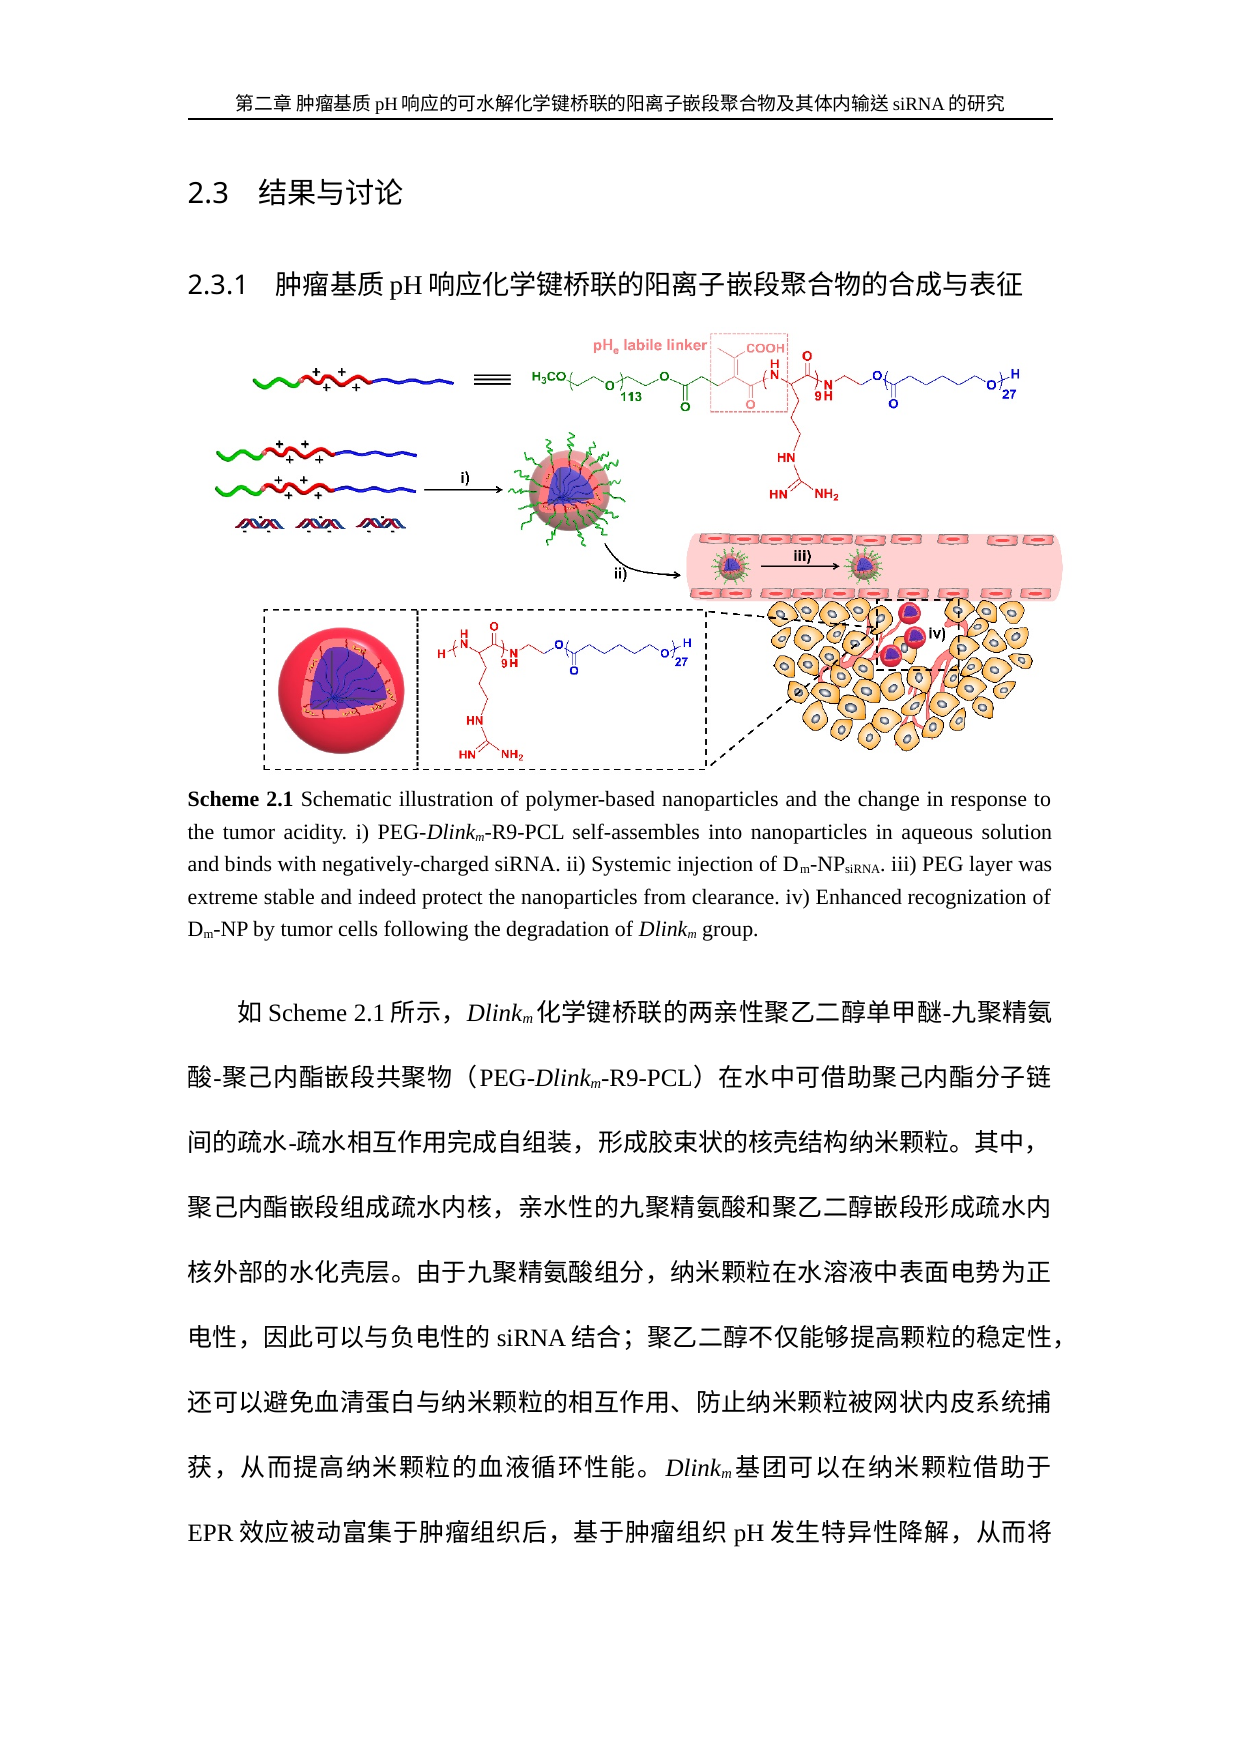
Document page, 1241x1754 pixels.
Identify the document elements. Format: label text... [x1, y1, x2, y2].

picture [187, 327, 1079, 775]
subtitle 2.3 结果与讨论 [187, 160, 1053, 225]
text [187, 978, 1053, 1563]
subtitle 2.3.1 肿瘤基质pH响应化学键桥联的阳离子嵌段聚合物的合成与表征 [187, 250, 1053, 315]
text Scheme 2.1 Schematic illustration of polymer-based nanoparticles and the change in response to the tumor acidity. i) PEG-Dlinkm-R9-PCL self-assembles into nanoparticles in aqueous solution and binds with negatively-charged siRNA. ii) Systemic injection of Dm-NPsiRNA. iii) PEG layer was extreme stable and indeed protect the nanoparticles from clearance. iv) Enhanced recognization of Dm-NP by tumor cells following the degradation of Dlinkm group. [187, 783, 1053, 945]
